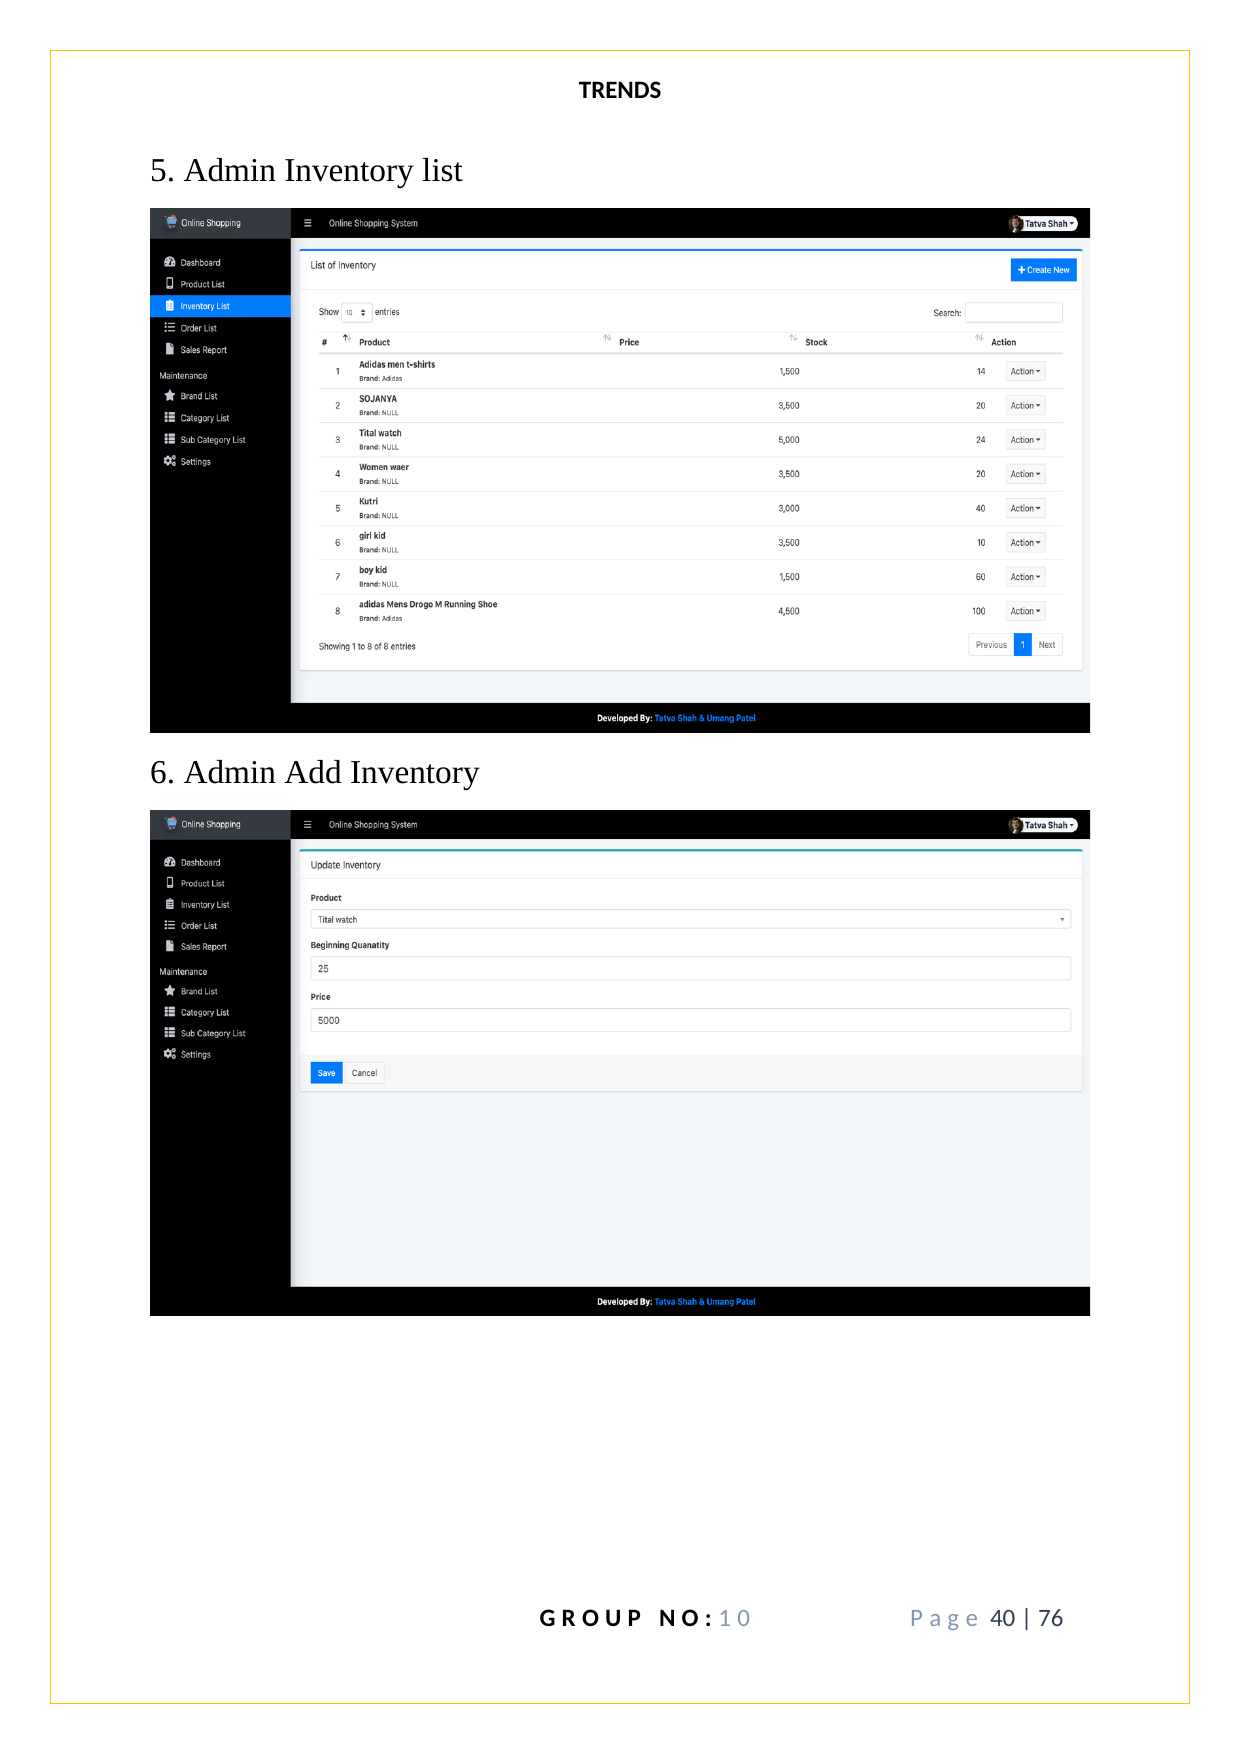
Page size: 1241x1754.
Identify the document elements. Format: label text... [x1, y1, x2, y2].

picture [150, 810, 1091, 1316]
text 5. Admin Inventory list [150, 150, 1090, 188]
text 6. Admin Add Inventory [150, 752, 1090, 790]
picture [150, 208, 1091, 733]
